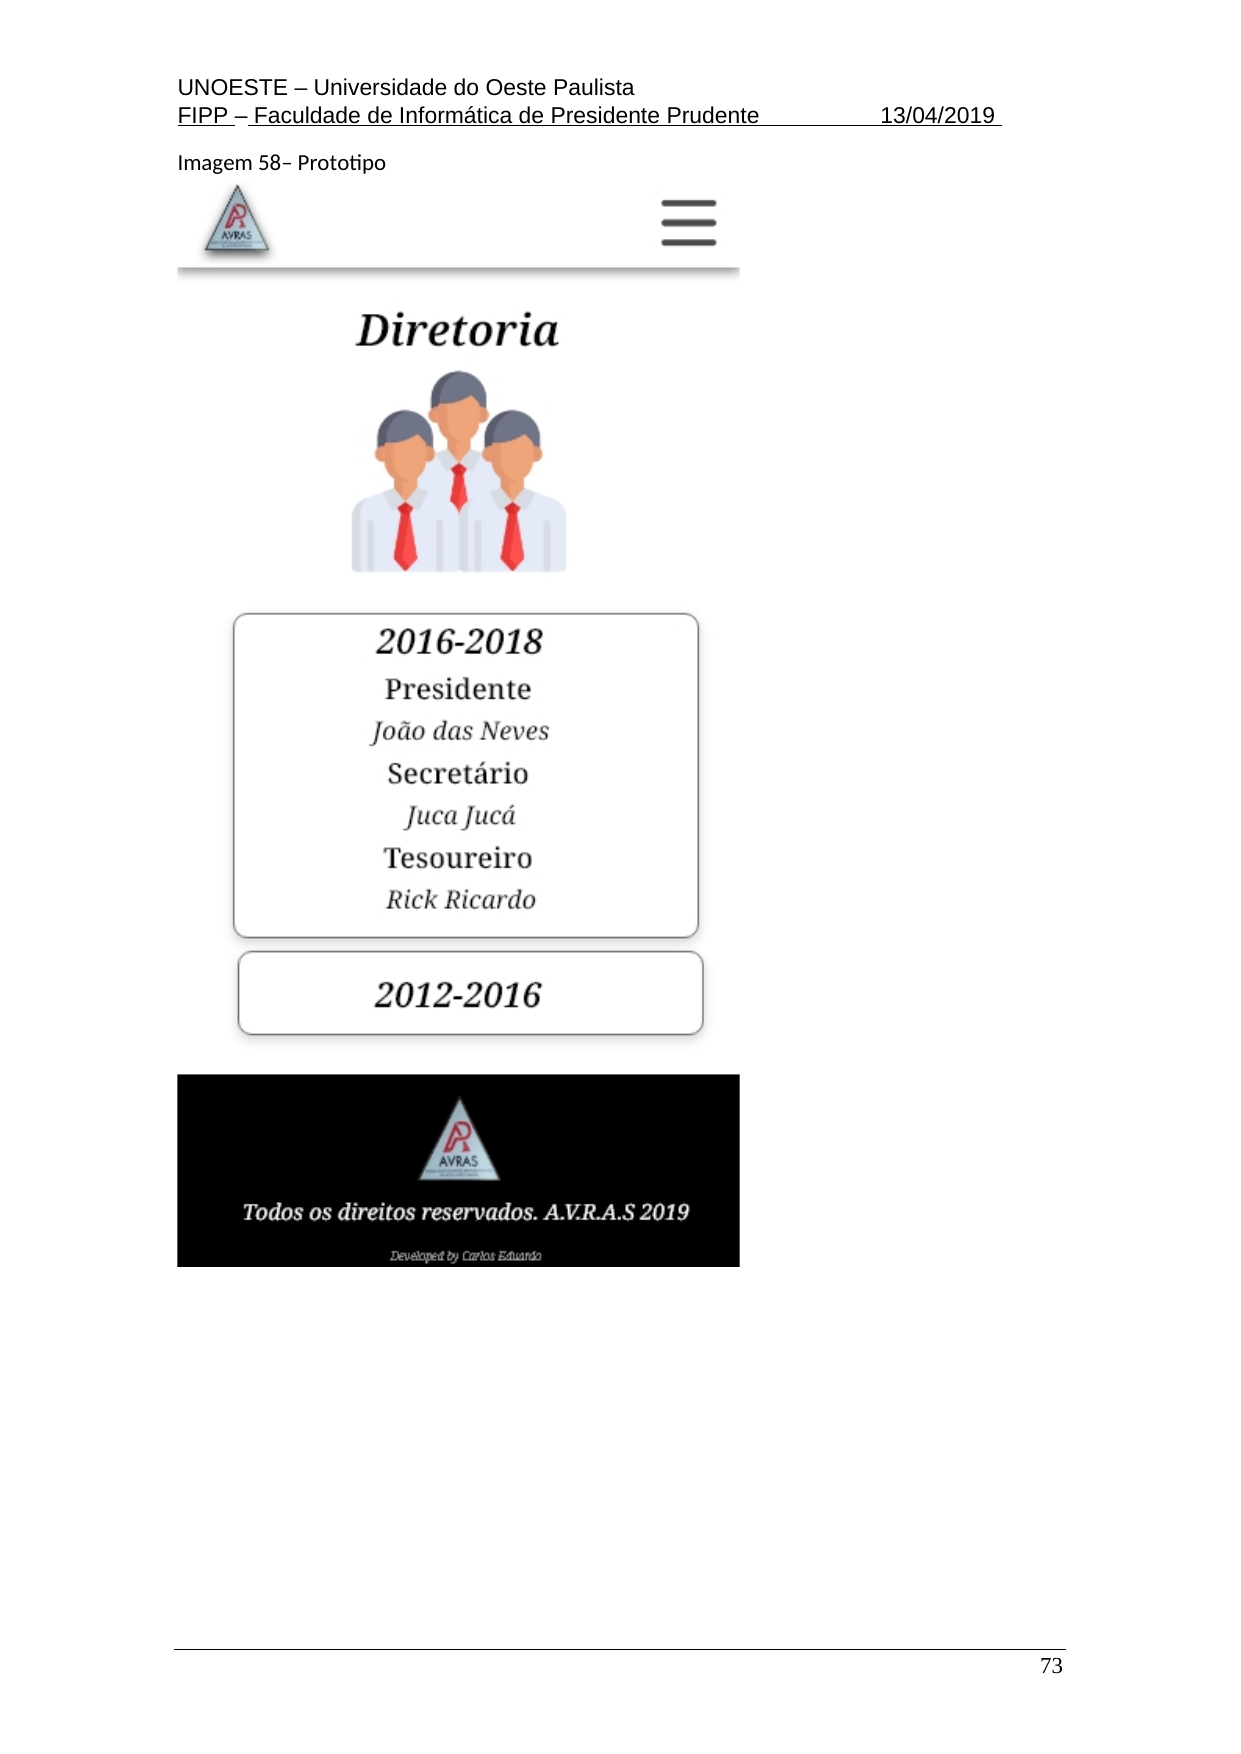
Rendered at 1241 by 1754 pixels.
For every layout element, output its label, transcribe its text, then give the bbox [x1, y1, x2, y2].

picture [177, 177, 740, 1267]
text Imagem 58– Prototipo [177, 148, 1063, 176]
